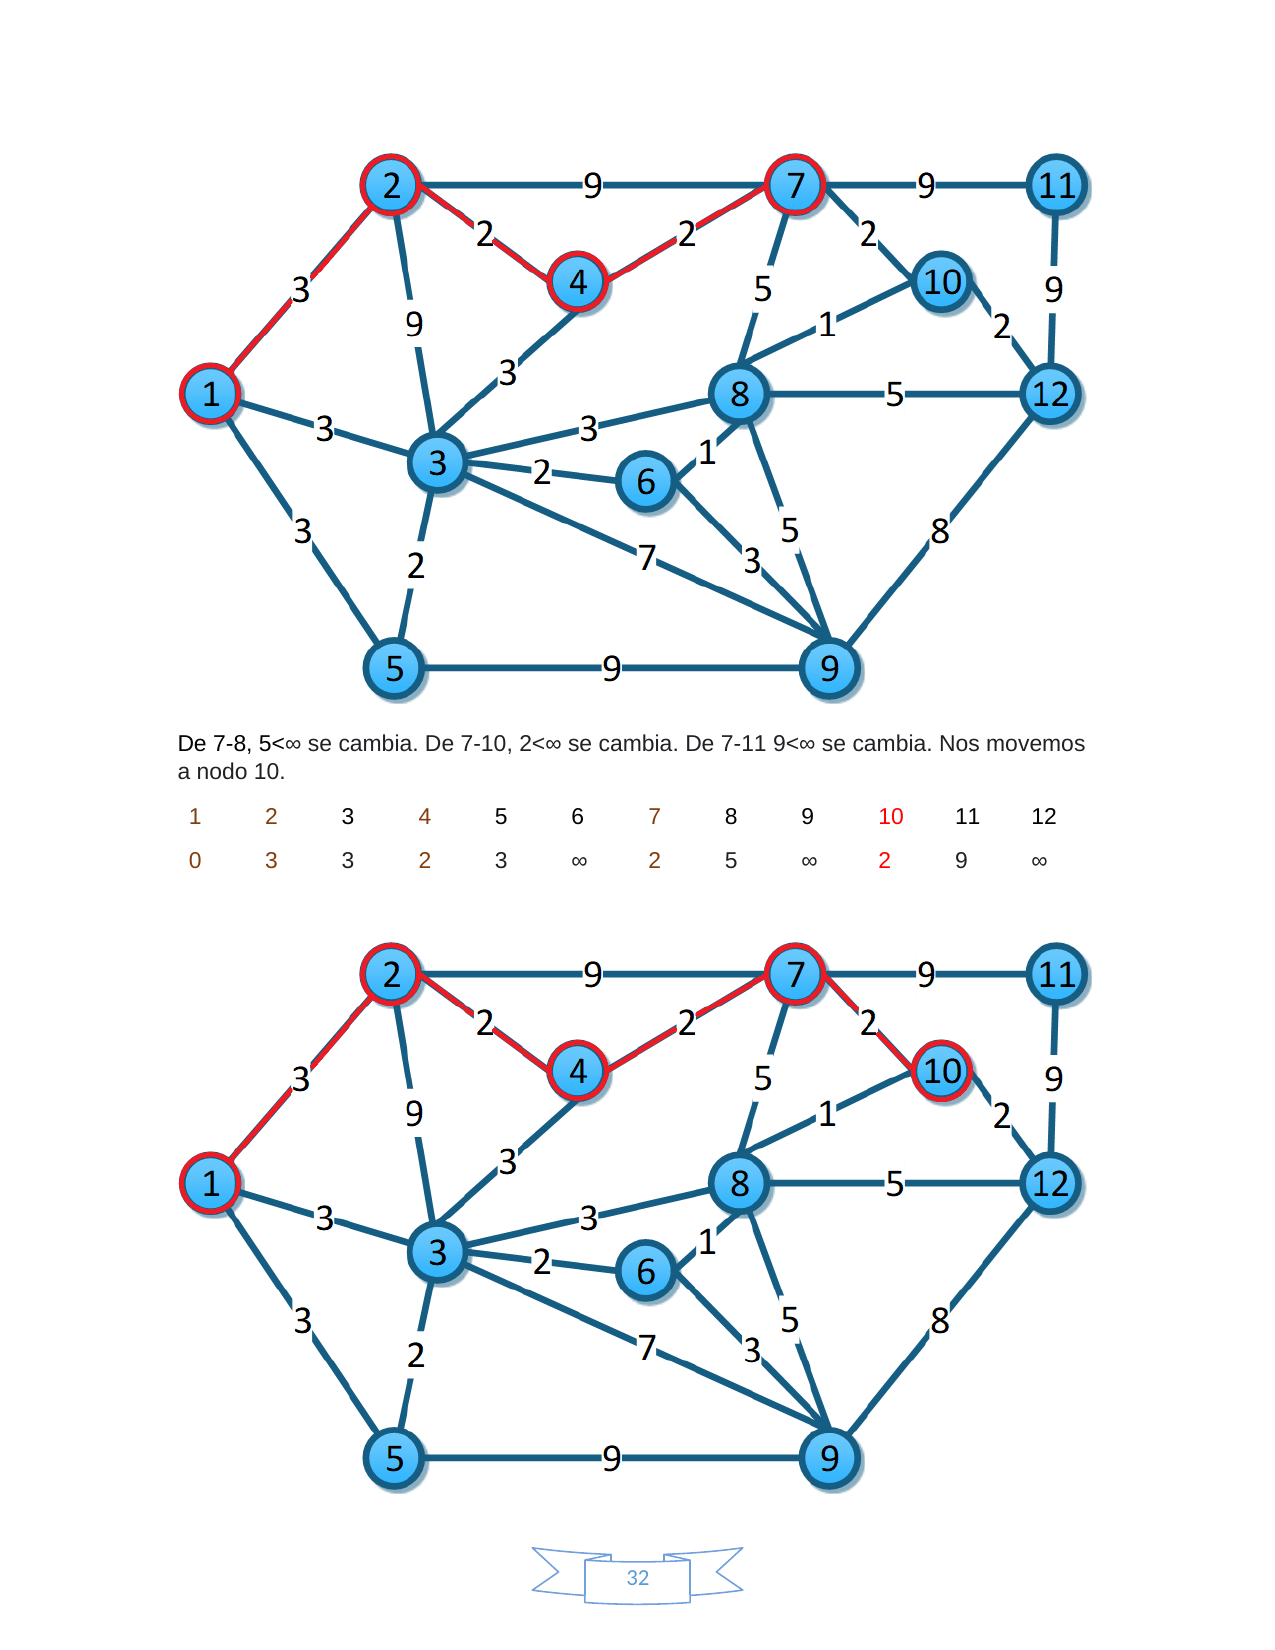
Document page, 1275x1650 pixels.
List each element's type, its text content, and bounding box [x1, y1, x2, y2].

table_cell 2 [637, 848, 713, 892]
text De 7-8, 5<∞ se cambia. De 7-10, 2<∞ se cambia. De 7-11 9<∞ se cambia. Nos movemos a nodo 10. [177, 730, 1098, 785]
table_header 6 [560, 803, 637, 847]
table_cell 5 [713, 848, 790, 892]
table_header 3 [330, 803, 407, 847]
table_cell 2 [407, 848, 483, 892]
table_cell 3 [483, 848, 560, 892]
table_cell 3 [330, 848, 407, 892]
table_header 9 [790, 803, 867, 847]
table_header 1 [177, 803, 254, 847]
table_cell ∞ [790, 848, 867, 892]
table_header 4 [407, 803, 483, 847]
table_header 2 [254, 803, 330, 847]
table_cell 2 [867, 848, 943, 892]
table_header 10 [867, 803, 943, 847]
picture [177, 936, 1098, 1502]
picture [177, 147, 1098, 712]
table_header 11 [944, 803, 1020, 847]
table_header 7 [637, 803, 713, 847]
table_cell 0 [177, 848, 254, 892]
table_cell 9 [944, 848, 1020, 892]
table_header 8 [713, 803, 790, 847]
table_header 12 [1020, 803, 1097, 847]
table_cell 3 [254, 848, 330, 892]
table_header 5 [483, 803, 560, 847]
table_cell ∞ [1020, 848, 1097, 892]
table_cell ∞ [560, 848, 637, 892]
